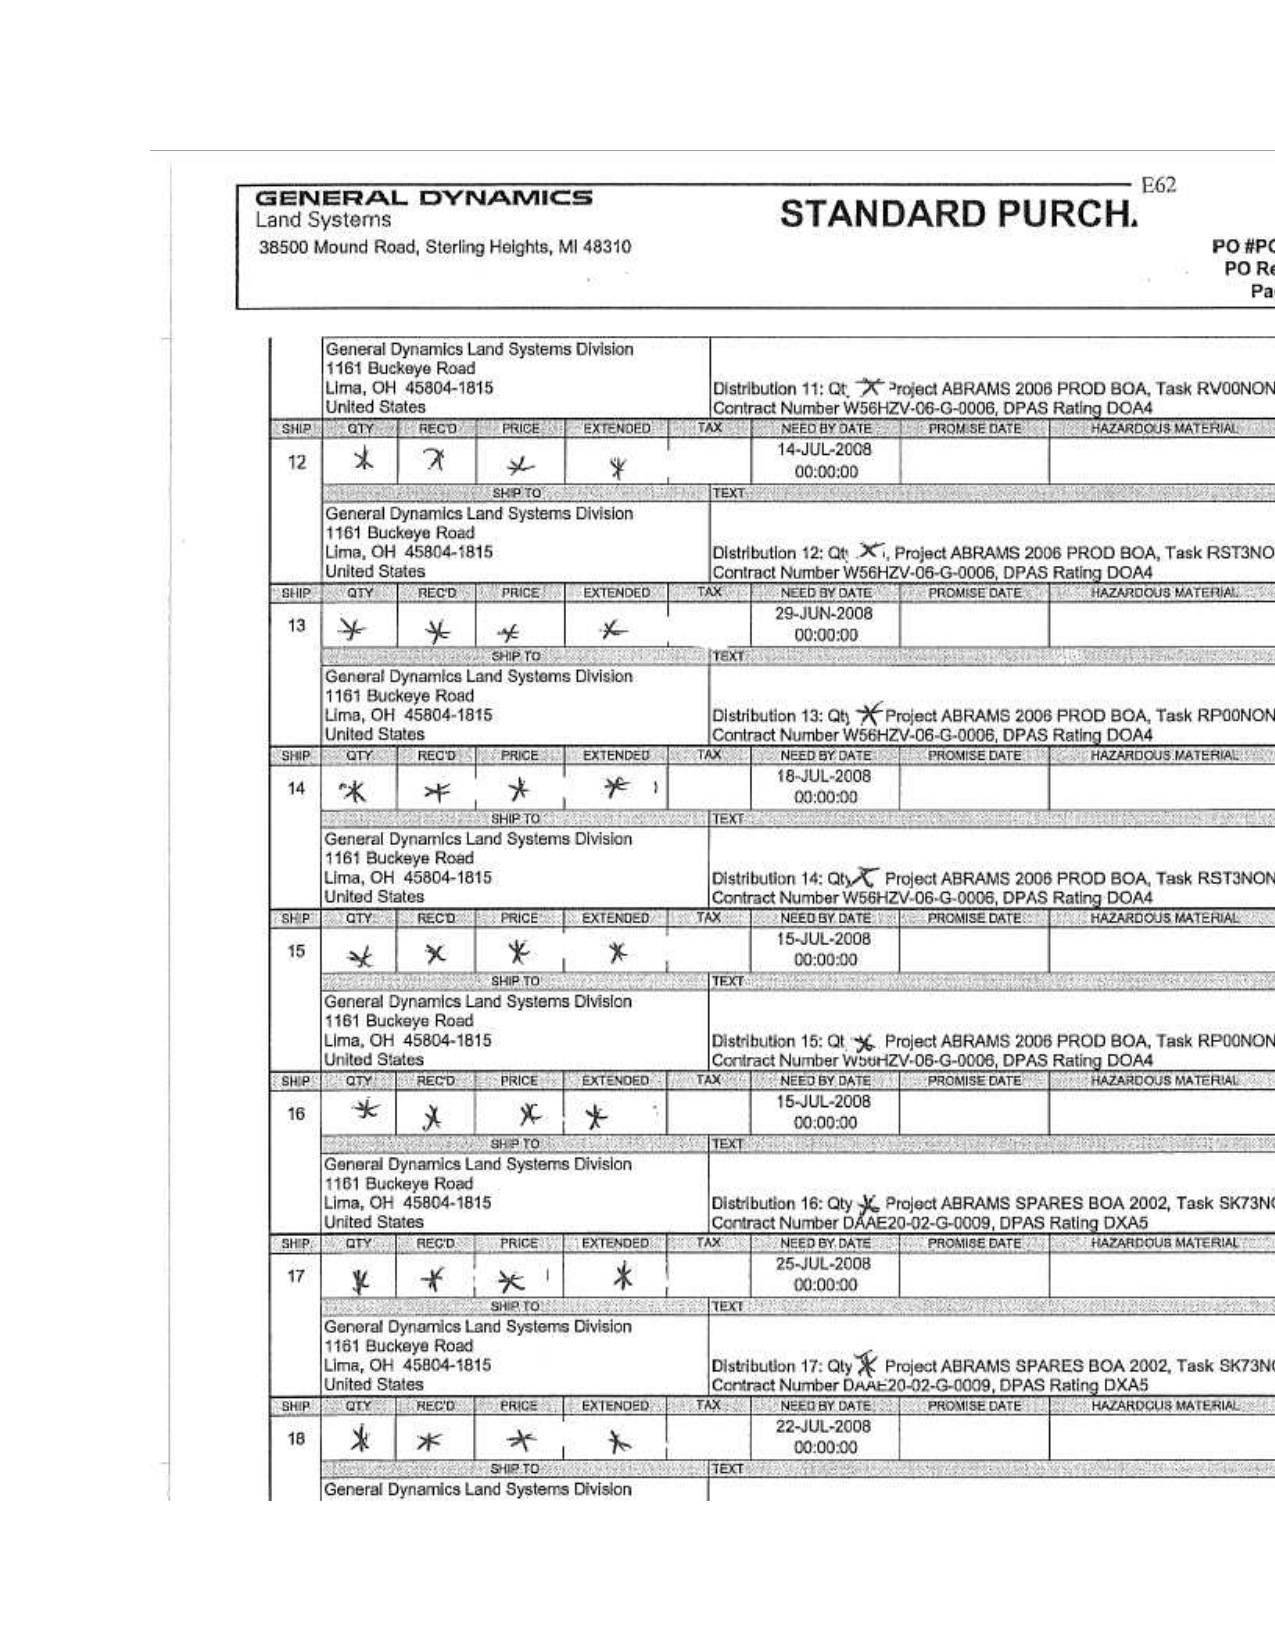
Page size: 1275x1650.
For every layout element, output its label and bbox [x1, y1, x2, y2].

picture [150, 150, 1275, 1501]
